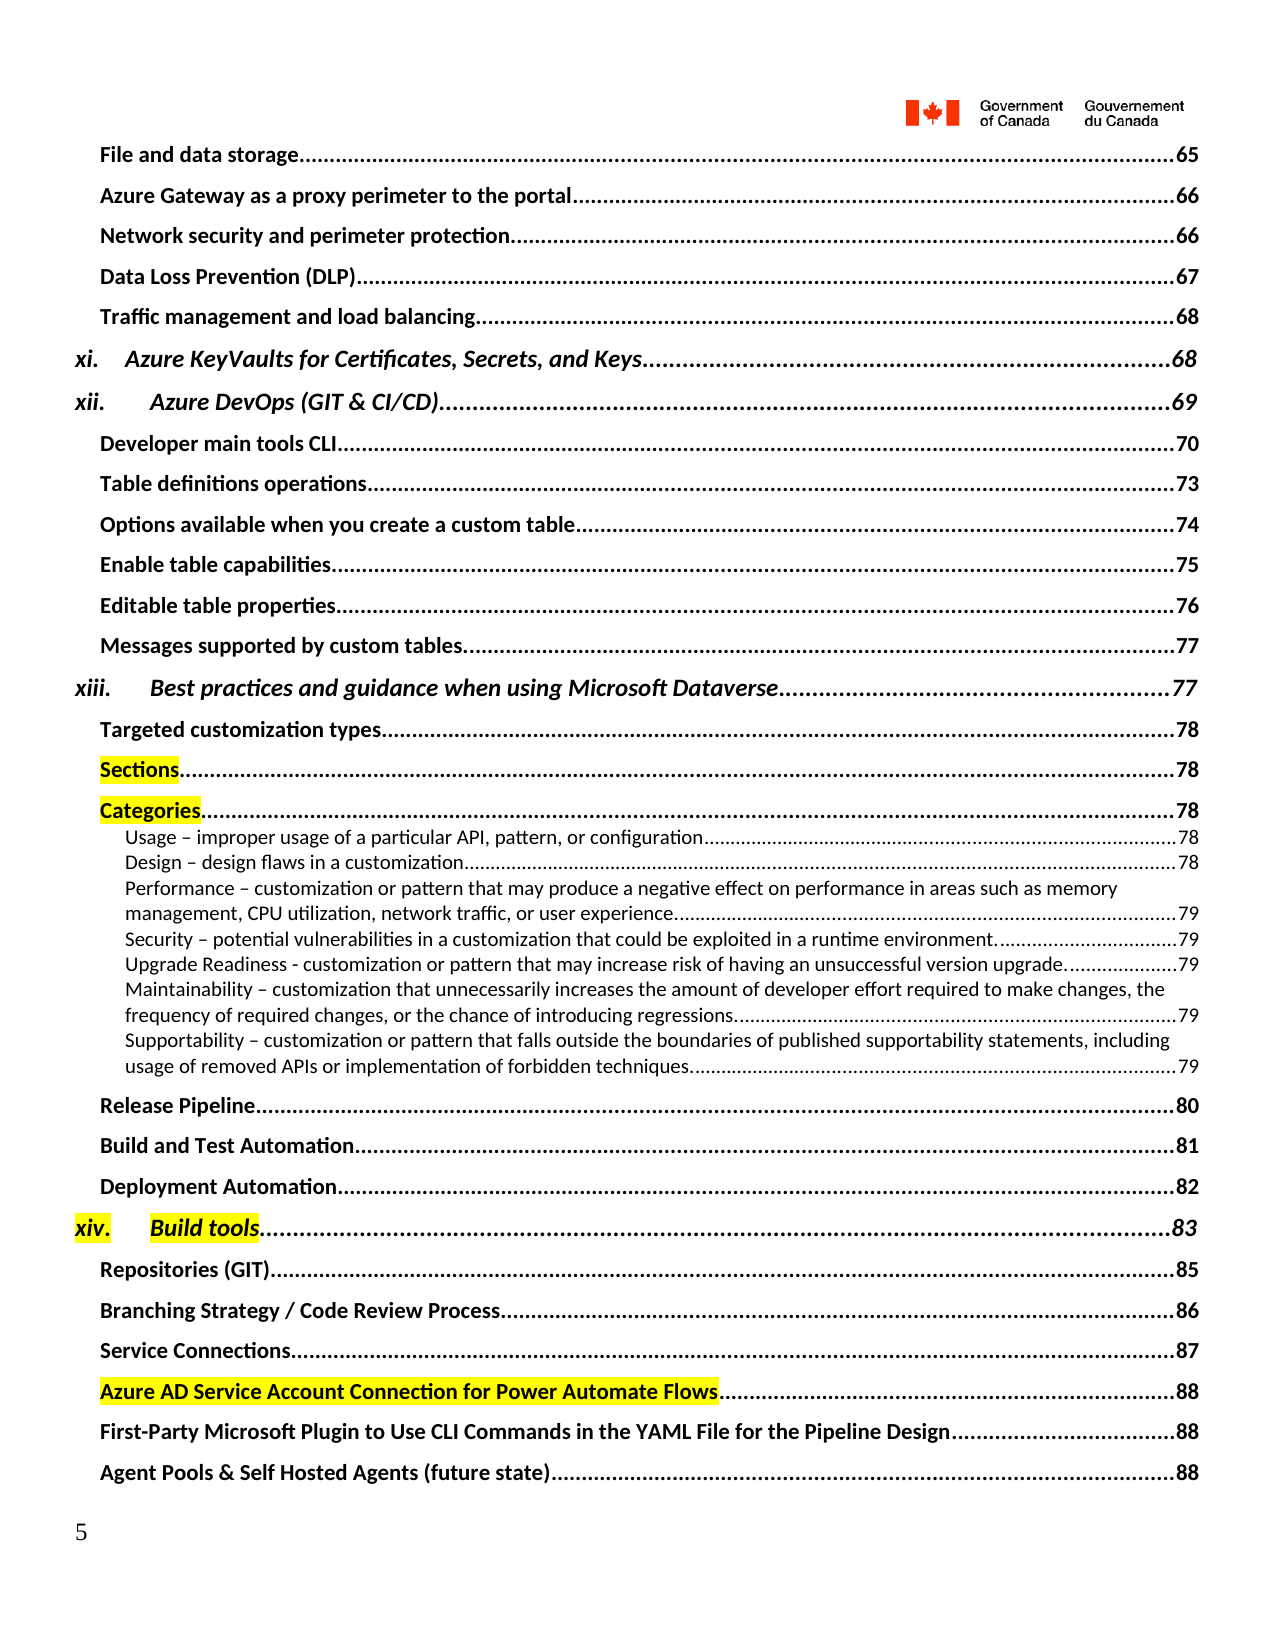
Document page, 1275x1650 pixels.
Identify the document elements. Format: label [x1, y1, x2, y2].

picture [881, 75, 1200, 141]
